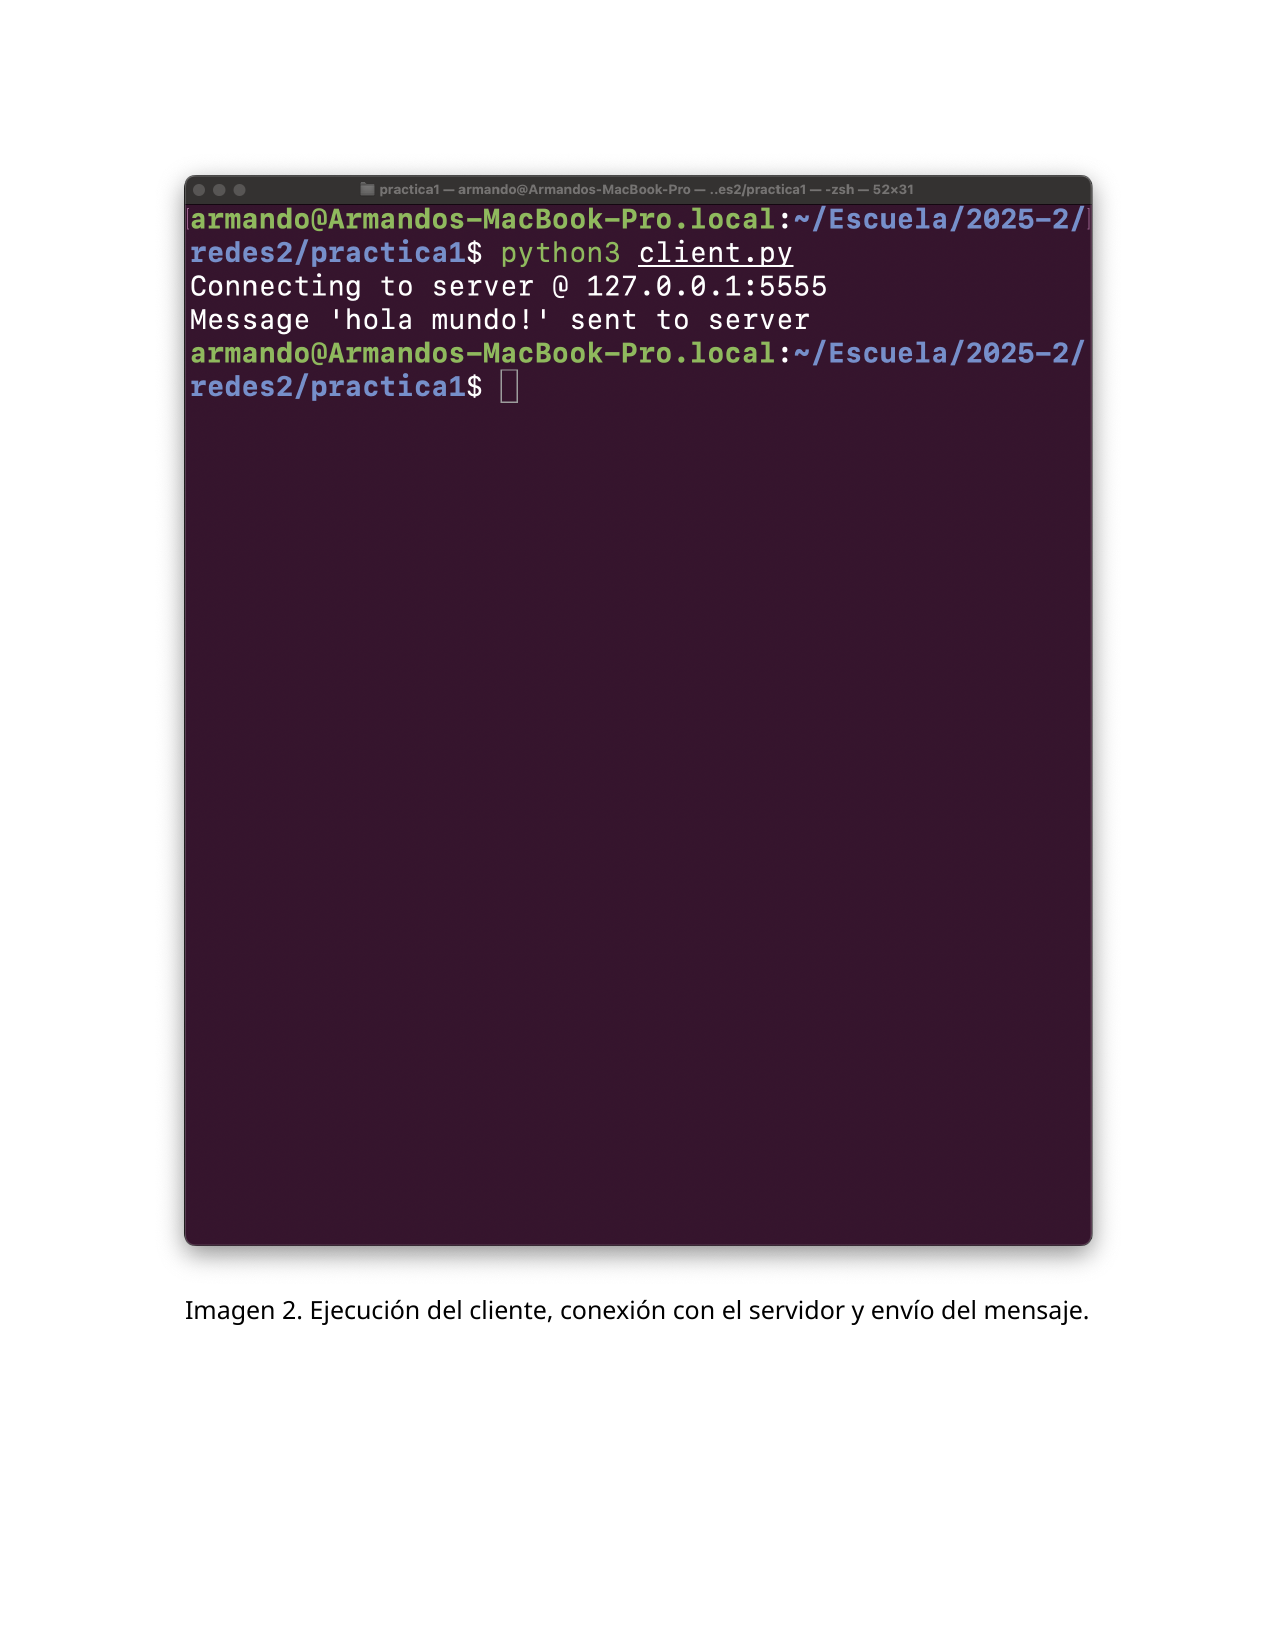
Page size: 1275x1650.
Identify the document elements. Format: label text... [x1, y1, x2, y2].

text Imagen 2. Ejecución del cliente, conexión con el servidor y envío del mensaje. [150, 1288, 1125, 1326]
picture [150, 150, 1125, 1288]
